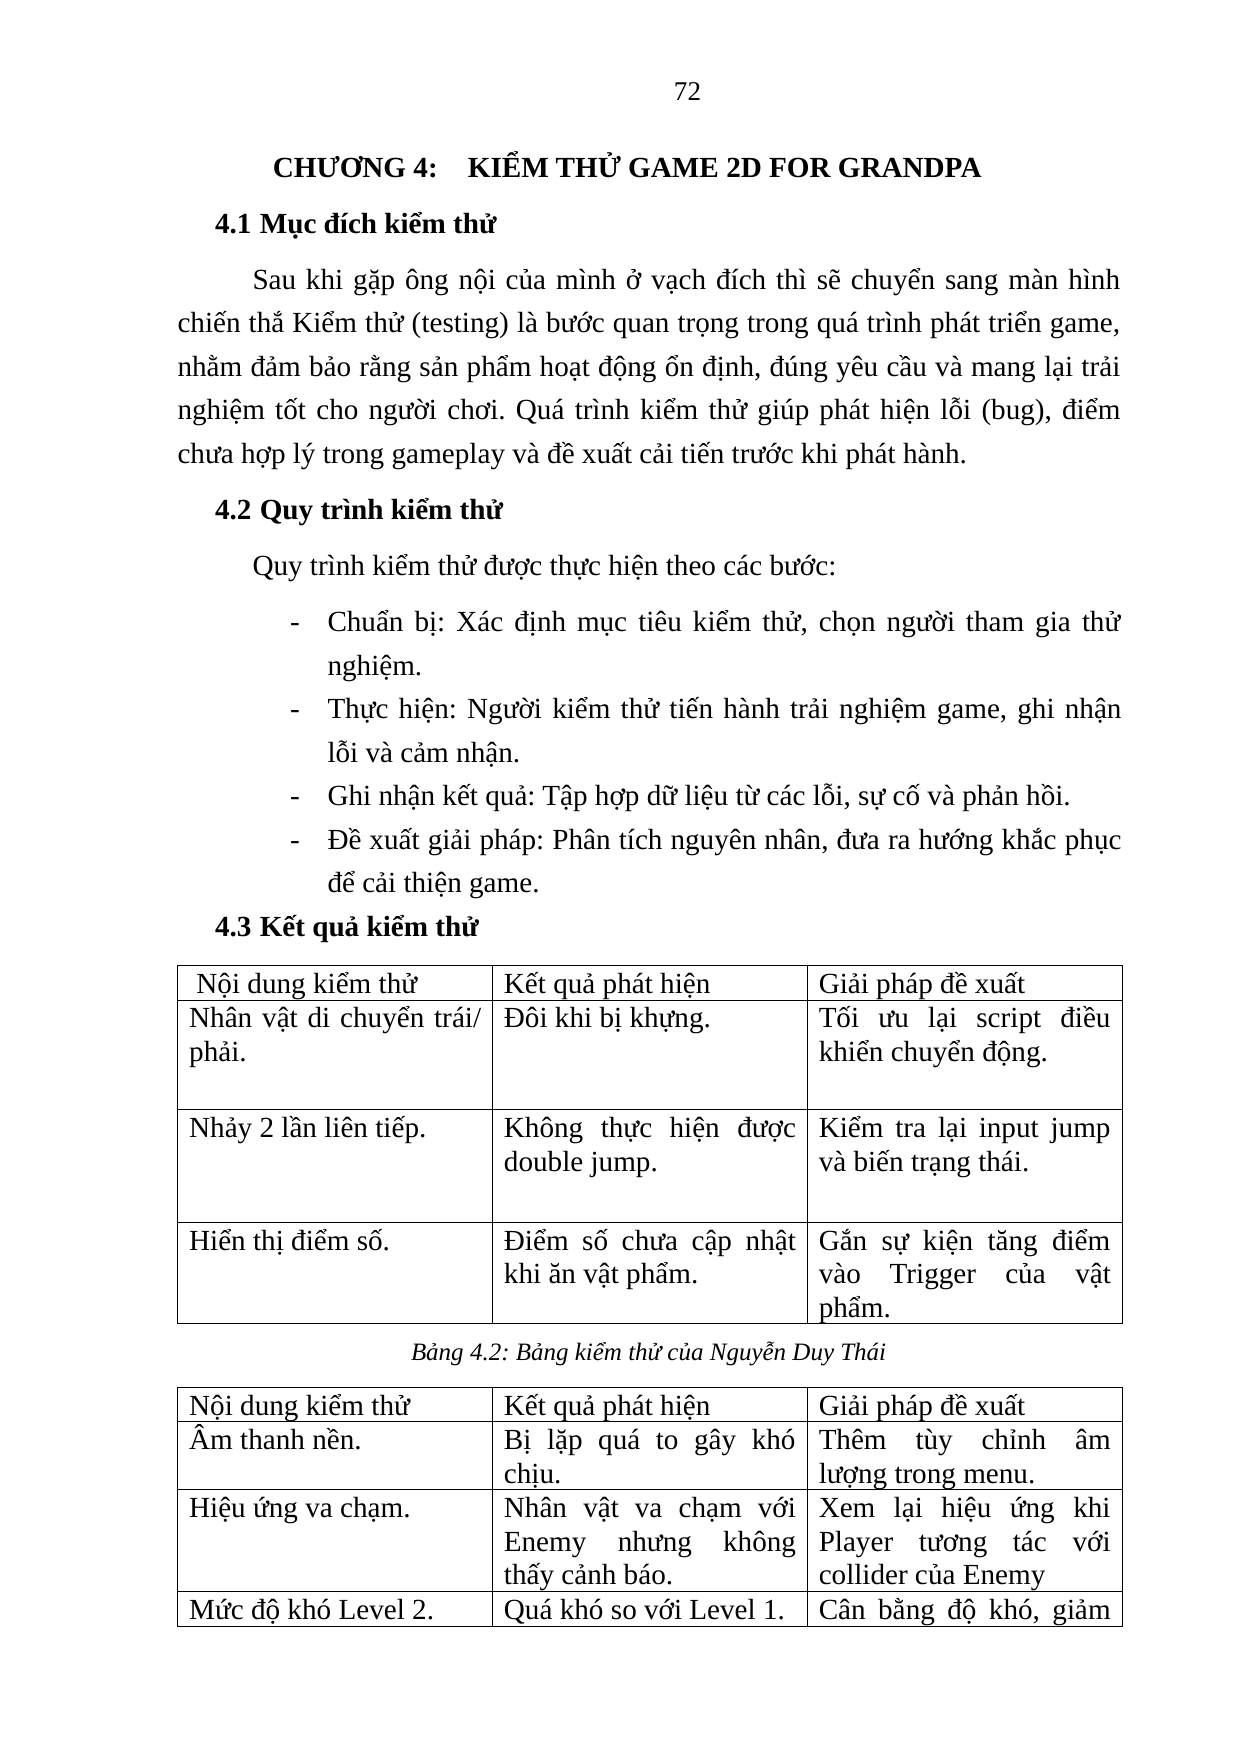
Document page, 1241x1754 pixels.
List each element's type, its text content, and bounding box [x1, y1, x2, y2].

table_cell Nhân vật di chuyển trái/ phải. [178, 1001, 492, 1109]
table_cell Gắn sự kiện tăng điểm vào Trigger của vật phẩm. [808, 1223, 1122, 1323]
table_cell Nhân vật va chạm với Enemy nhưng không thấy cảnh báo. [493, 1490, 807, 1591]
text Quy trình kiểm thử được thực hiện theo các bước: [177, 548, 1122, 582]
table_cell Hiển thị điểm số. [178, 1223, 492, 1323]
table_cell Tối ưu lại script điều khiển chuyển động. [808, 1001, 1122, 1109]
list Kết quả kiểm thử [215, 909, 1122, 942]
text Sau khi gặp ông nội của mình ở vạch đích thì sẽ chuyển sang màn hình chiến thắ Kiểm thử (testing) là bước quan trọng trong quá trình phát triển game, nhằm đảm bảo rằng sản phẩm hoạt động ổn định, đúng yêu cầu và mang lại trải nghiệm tốt cho người chơi. Quá trình kiểm thử giúp phát hiện lỗi (bug), điểm chưa hợp lý trong gameplay và đề xuất cải tiến trước khi phát hành. [177, 262, 1122, 469]
list Ghi nhận kết quả: Tập hợp dữ liệu từ các lỗi, sự cố và phản hồi. [290, 778, 1122, 812]
table_cell Nhảy 2 lần liên tiếp. [178, 1110, 492, 1222]
table_header Kết quả phát hiện [493, 1388, 807, 1421]
table_cell Không thực hiện được double jump. [493, 1110, 807, 1222]
table_cell Hiệu ứng va chạm. [178, 1490, 492, 1591]
table_header Giải pháp đề xuất [808, 966, 1122, 999]
table_header Kết quả phát hiện [493, 966, 807, 999]
table_cell Đôi khi bị khựng. [493, 1001, 807, 1109]
table_cell Mức độ khó Level 2. [178, 1592, 492, 1626]
table_cell Điểm số chưa cập nhật khi ăn vật phẩm. [493, 1223, 807, 1323]
table_header Nội dung kiểm thử [178, 966, 492, 999]
table_cell Kiểm tra lại input jump và biến trạng thái. [808, 1110, 1122, 1222]
list Chuẩn bị: Xác định mục tiêu kiểm thử, chọn người tham gia thử nghiệm. [290, 604, 1122, 681]
table_cell Âm thanh nền. [178, 1422, 492, 1489]
list Đề xuất giải pháp: Phân tích nguyên nhân, đưa ra hướng khắc phục để cải thiện game. [290, 822, 1122, 899]
table_cell Xem lại hiệu ứng khi Player tương tác với collider của Enemy [808, 1490, 1122, 1591]
table_header Giải pháp đề xuất [808, 1388, 1122, 1421]
list Thực hiện: Người kiểm thử tiến hành trải nghiệm game, ghi nhận lỗi và cảm nhận. [290, 691, 1122, 768]
subtitle KIỂM THỬ GAME 2D FOR GRANDPA [215, 150, 1122, 183]
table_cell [808, 1592, 1122, 1626]
table_cell Bị lặp quá to gây khó chịu. [493, 1422, 807, 1489]
subtitle Mục đích kiểm thử [215, 206, 1122, 239]
table_header Nội dung kiểm thử [178, 1388, 492, 1421]
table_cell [493, 1592, 807, 1626]
table_cell Thêm tùy chỉnh âm lượng trong menu. [808, 1422, 1122, 1489]
subtitle Quy trình kiểm thử [215, 492, 1122, 526]
